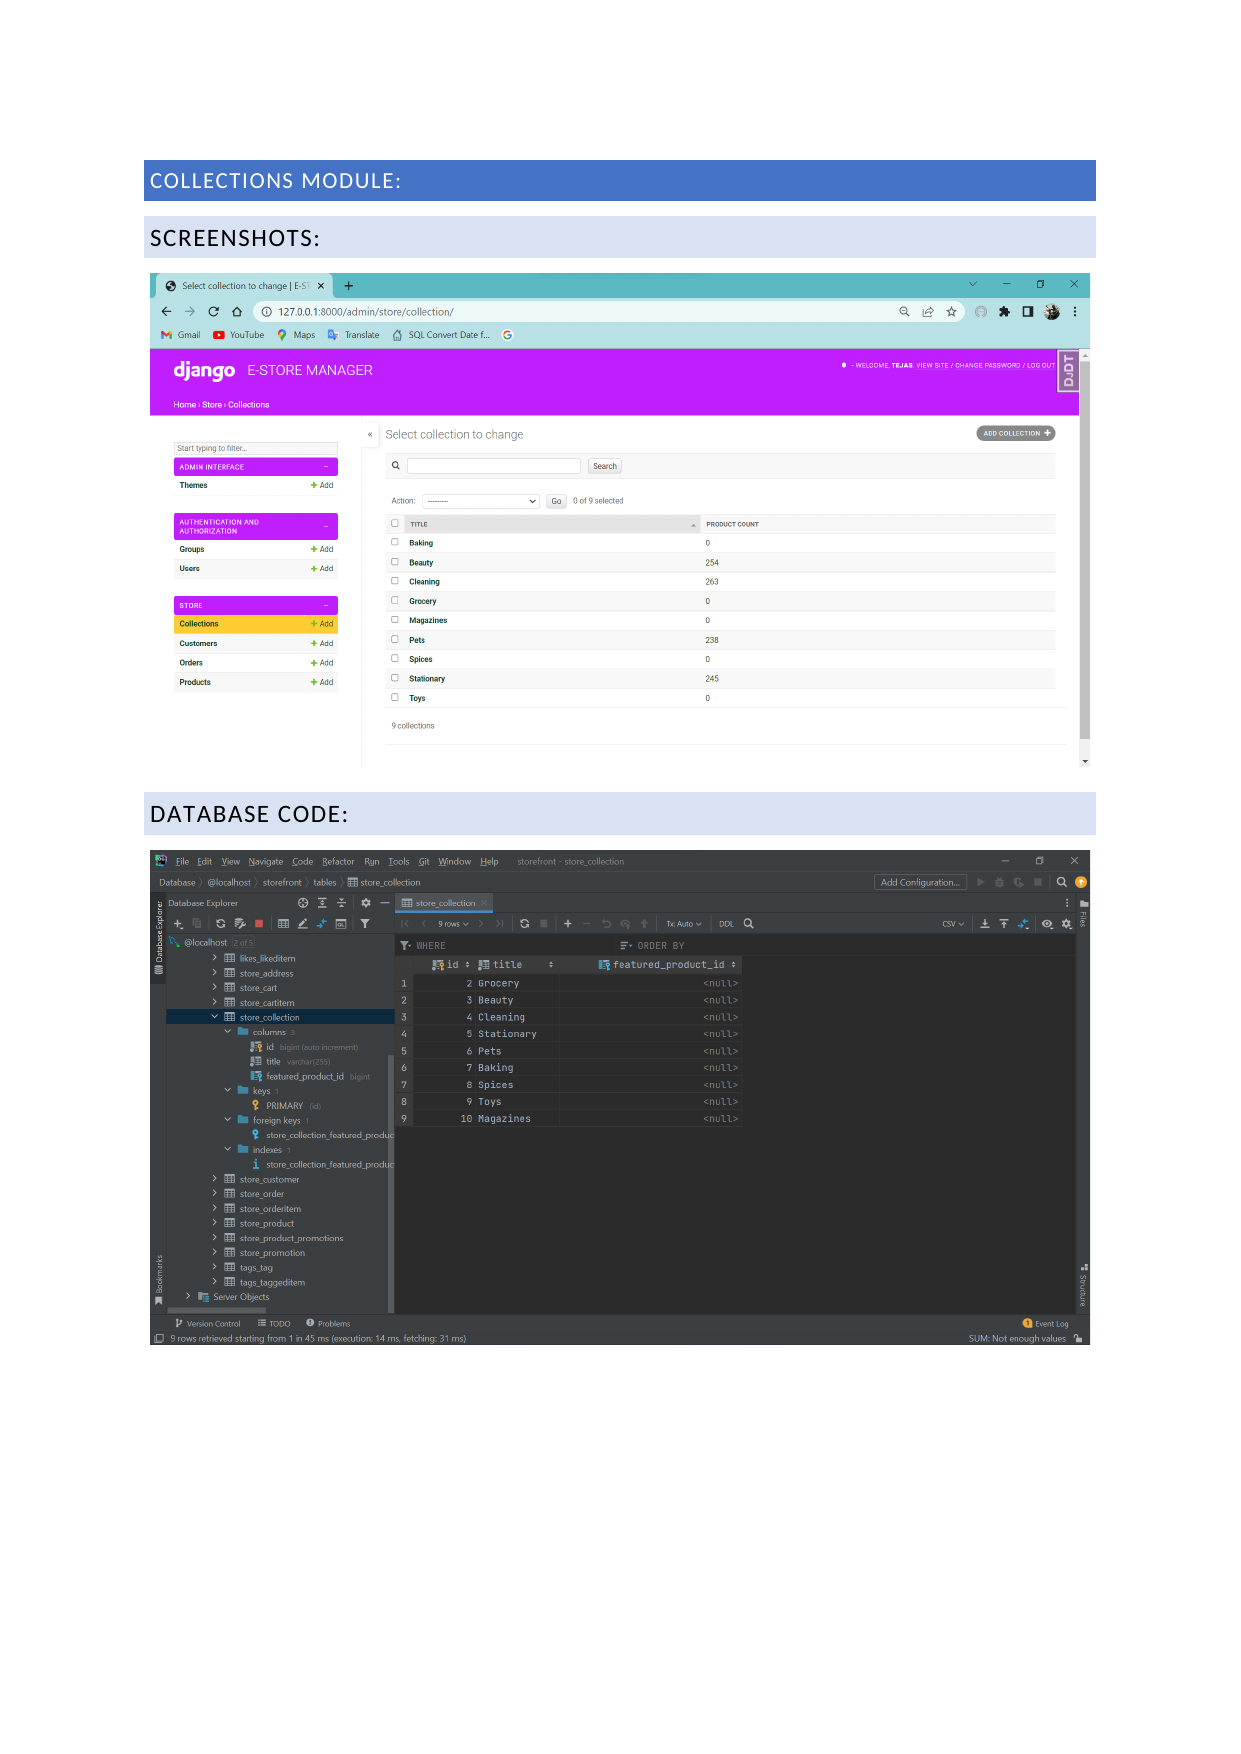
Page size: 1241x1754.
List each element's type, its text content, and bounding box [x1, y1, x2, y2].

subtitle DATABASE CODE: [150, 799, 1090, 829]
subtitle SCREENSHOTS: [150, 222, 1090, 252]
subtitle COLLECTIONS MODULE: [150, 167, 1090, 195]
picture [150, 850, 1091, 1345]
picture [150, 273, 1091, 767]
